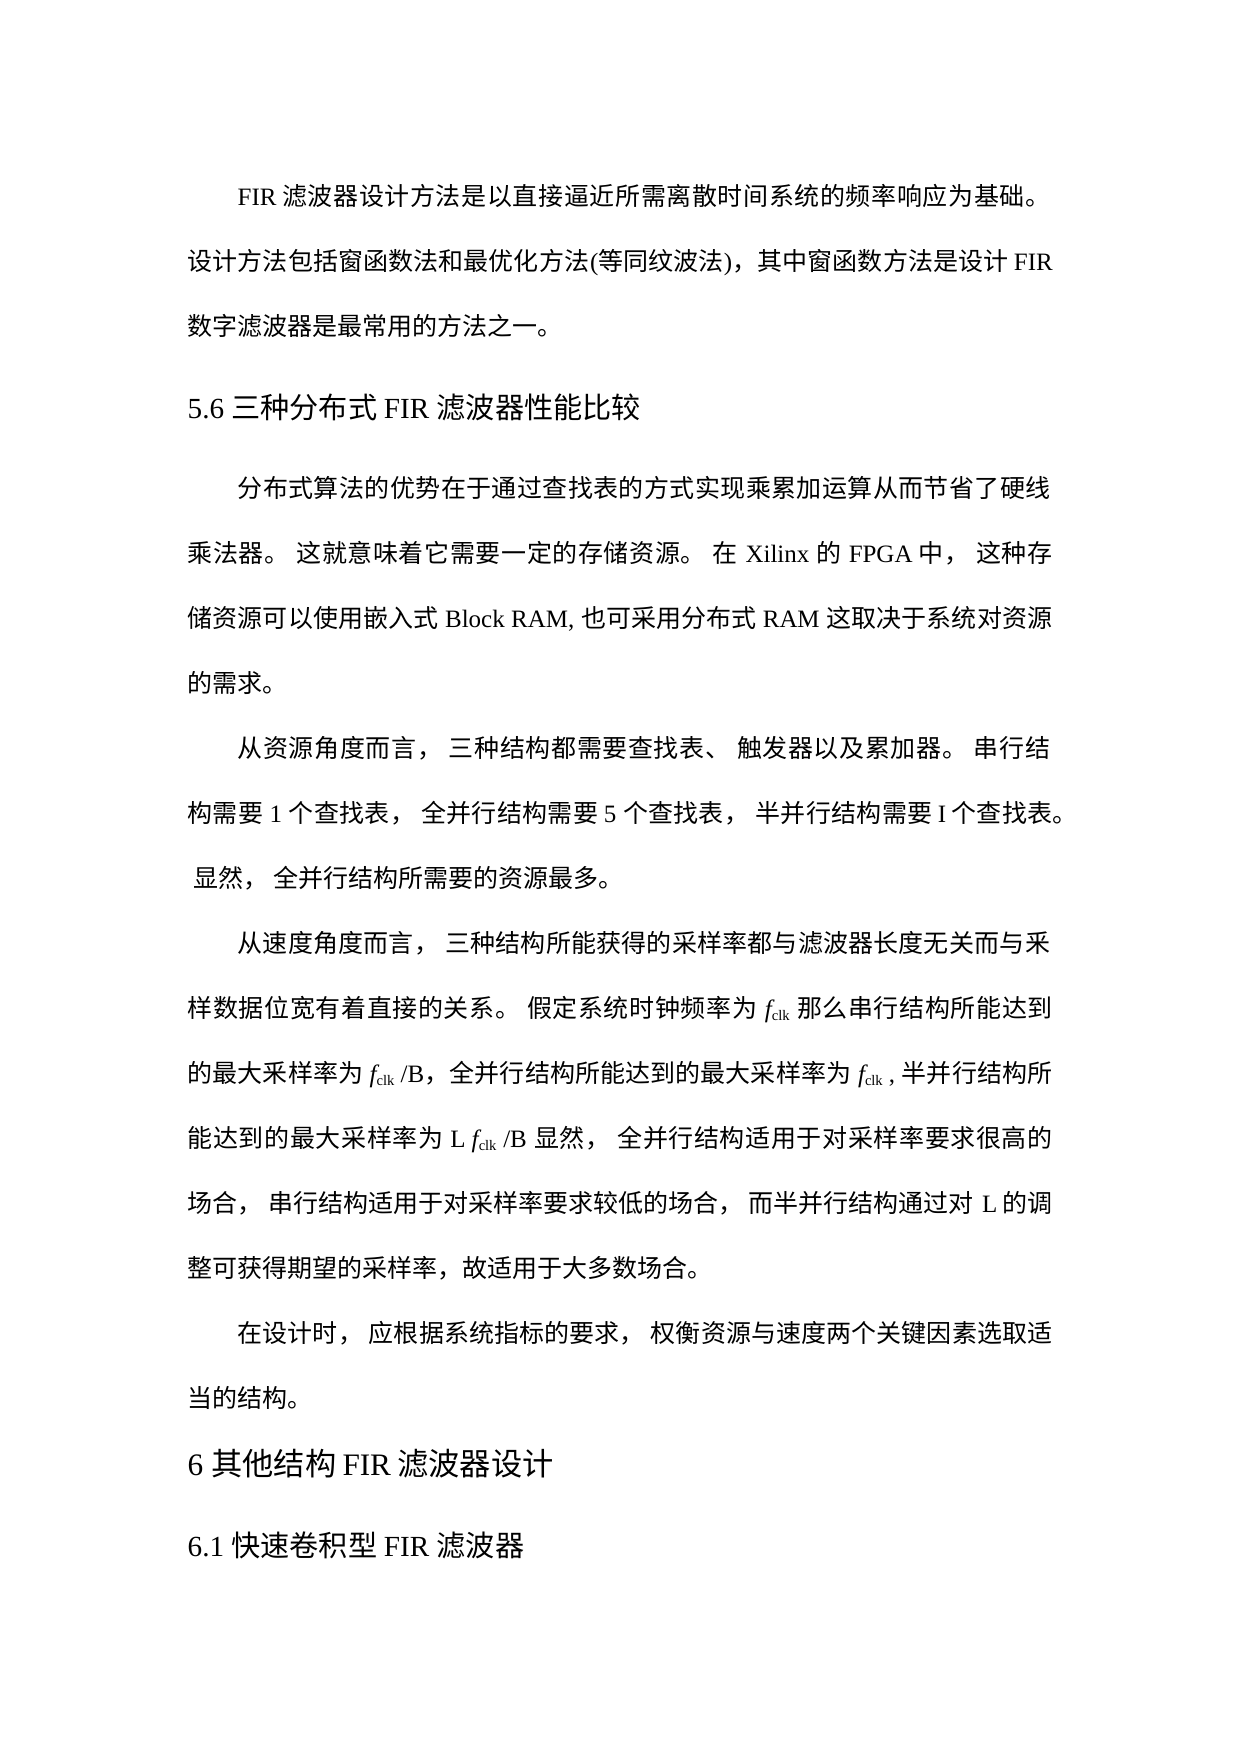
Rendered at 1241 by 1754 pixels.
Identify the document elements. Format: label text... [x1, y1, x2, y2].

text 6.1 快速卷积型 FIR 滤波器 [187, 1511, 1053, 1576]
text FIR滤波器设计方法是以直接逼近所需离散时间系统的频率响应为基础。设计方法包括窗函数法和最优化方法(等同纹波法)，其中窗函数方法是设计FIR数字滤波器是最常用的方法之一。 [187, 162, 1053, 357]
text 分布式算法的优势在于通过查找表的方式实现乘累加运算从而节省了硬线乘法器。 这就意味着它需要一定的存储资源。 在 Xilinx 的 FPGA 中， 这种存储资源可以使用嵌入式 Block RAM, 也可采用分布式 RAM 这取决于系统对资源的需求。 [187, 454, 1053, 714]
text 5.6 三种分布式 FIR 滤波器性能比较 [187, 373, 1053, 438]
text 从速度角度而言， 三种结构所能获得的采样率都与滤波器长度无关而与釆样数据位宽有着直接的关系。 假定系统时钟频率为 fclk 那么串行结构所能达到的最大釆样率为 fclk /B，全并行结构所能达到的最大采样率为 fclk , 半并行结构所能达到的最大采样率为 L fclk /B 显然， 全并行结构适用于对采样率要求很高的场合， 串行结构适用于对采样率要求较低的场合， 而半并行结构通过对 L 的调整可获得期望的采样率，故适用于大多数场合。 [187, 909, 1053, 1299]
text 从资源角度而言， 三种结构都需要查找表、 触发器以及累加器。 串行结构需要 1 个查找表， 全并行结构需要5 个查找表， 半并行结构需要I个查找表。 显然， 全并行结构所需要的资源最多。 [187, 714, 1053, 909]
text 6 其他结构FIR滤波器设计 [187, 1429, 1053, 1494]
text 在设计时， 应根据系统指标的要求， 权衡资源与速度两个关键因素选取适当的结构。 [187, 1299, 1053, 1429]
